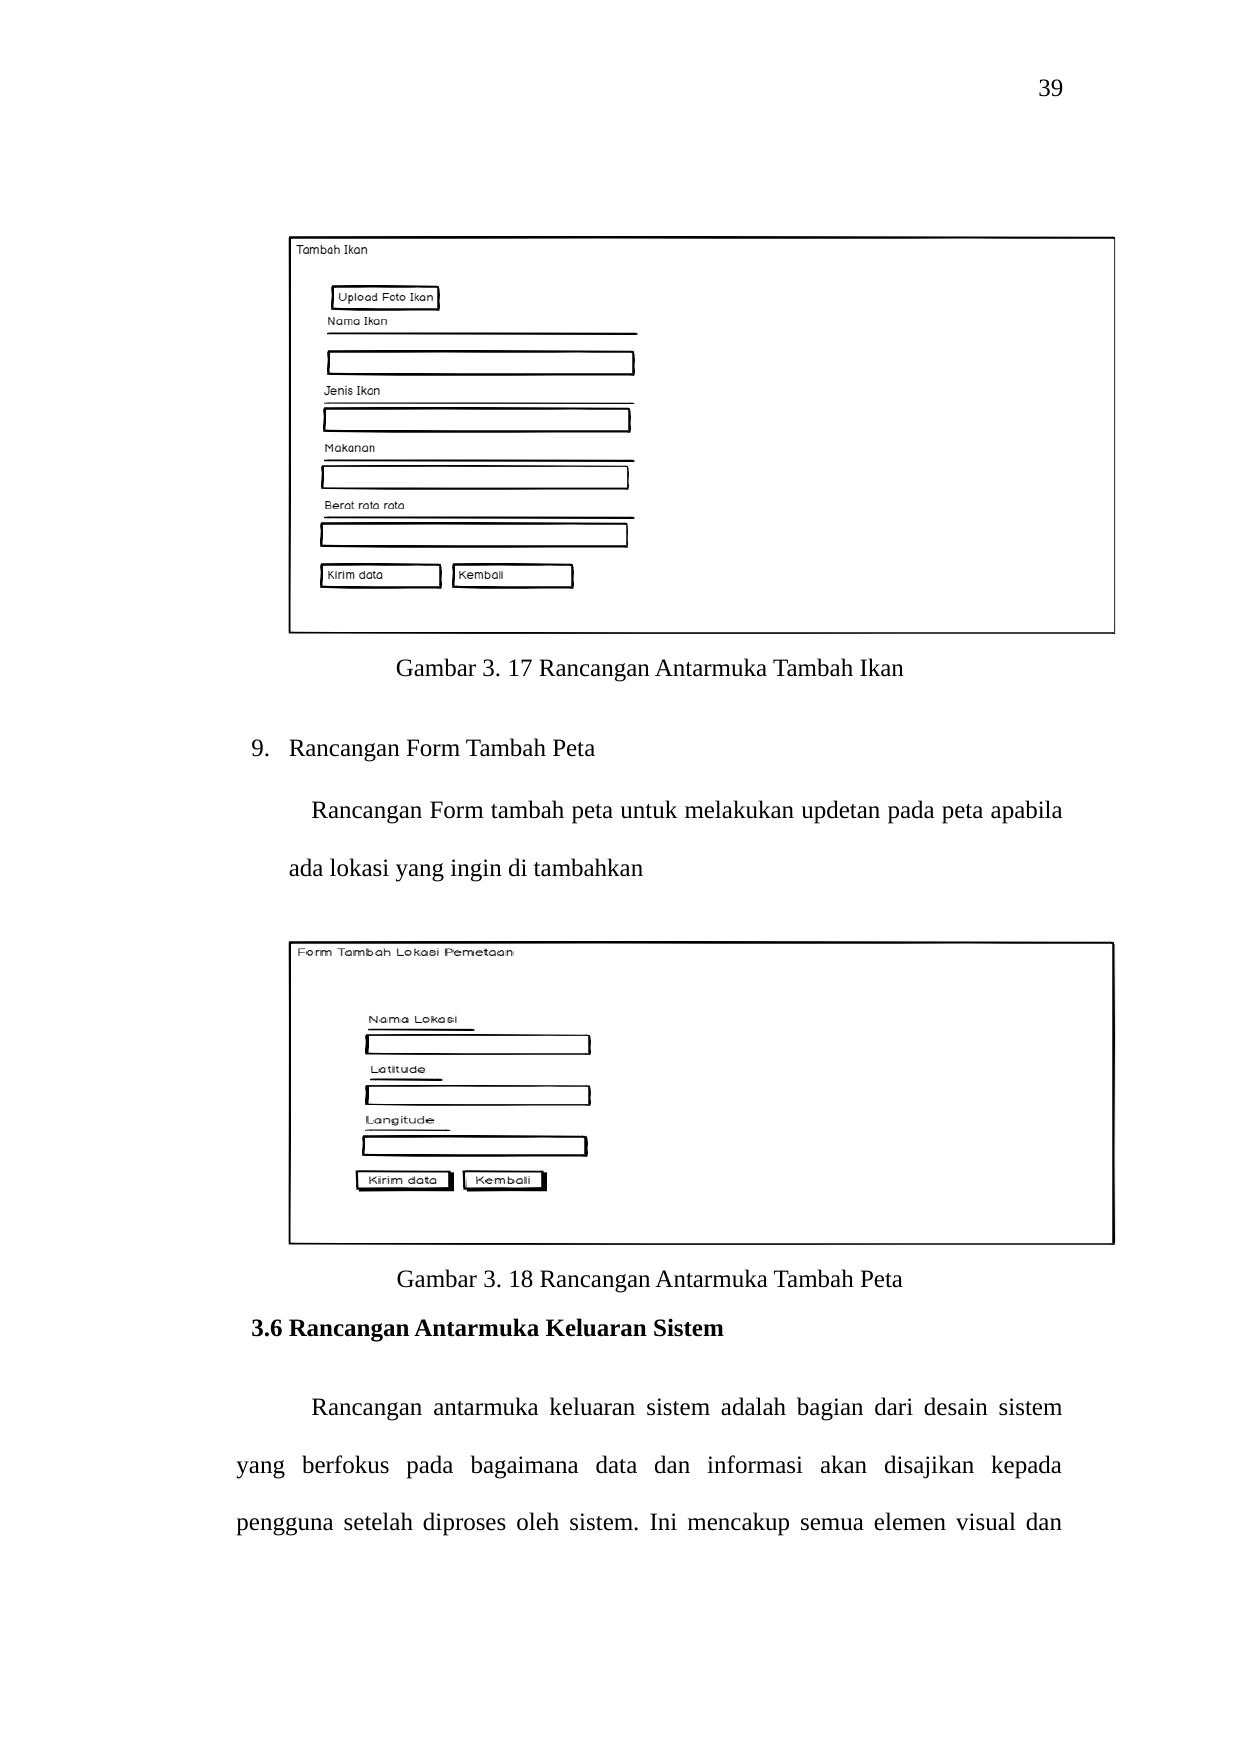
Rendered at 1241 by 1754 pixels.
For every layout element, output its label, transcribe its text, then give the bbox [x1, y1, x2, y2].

text Gambar 3. 18 Rancangan Antarmuka Tambah Peta [236, 1264, 1063, 1293]
picture [288, 236, 1116, 634]
list Rancangan Form Tambah Peta [251, 733, 1063, 762]
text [236, 1392, 1063, 1536]
list Rancangan Form tambah peta untuk melakukan updetan pada peta apabila ada lokasi yang ingin di tambahkan [288, 796, 1063, 882]
subtitle Rancangan Antarmuka Keluaran Sistem [251, 1313, 1063, 1342]
text Gambar 3. 17 Rancangan Antarmuka Tambah Ikan [236, 653, 1063, 682]
picture [288, 941, 1116, 1245]
